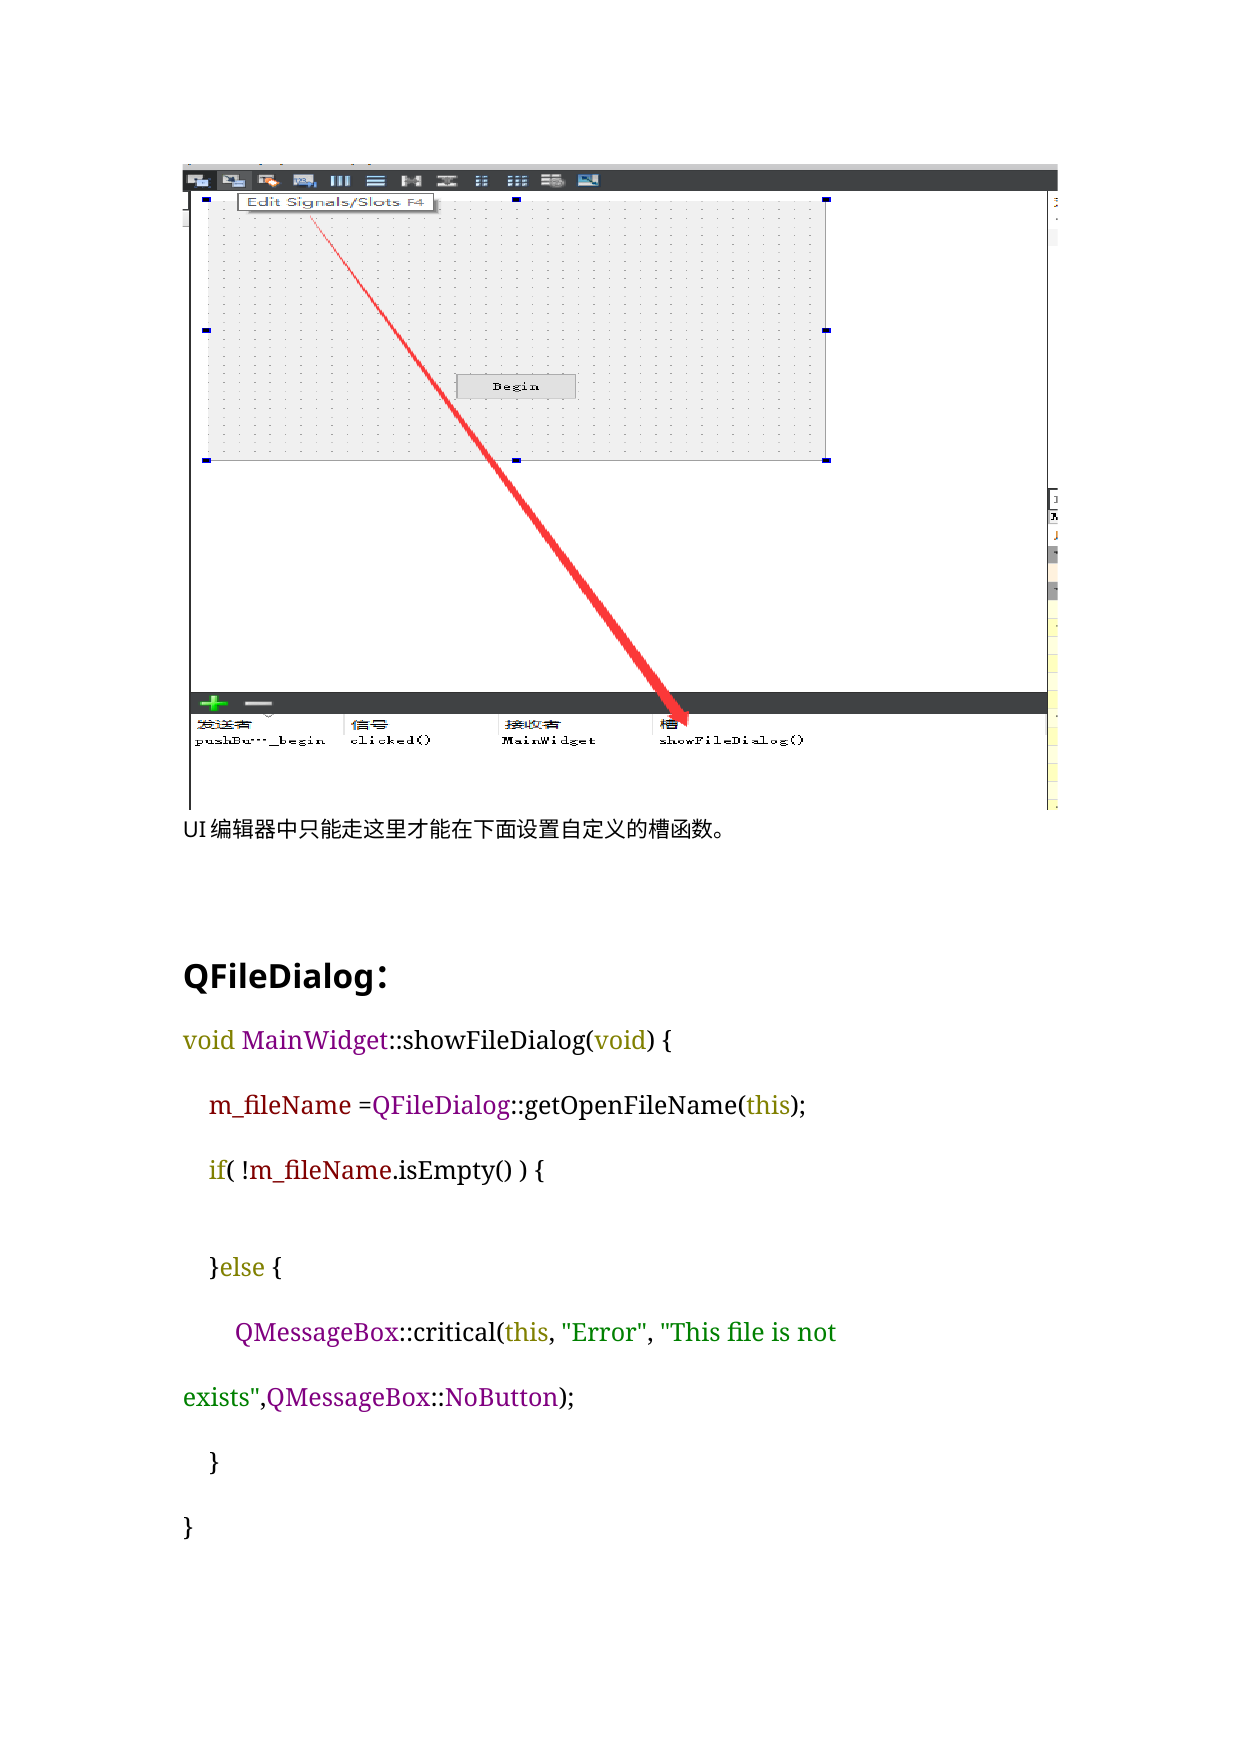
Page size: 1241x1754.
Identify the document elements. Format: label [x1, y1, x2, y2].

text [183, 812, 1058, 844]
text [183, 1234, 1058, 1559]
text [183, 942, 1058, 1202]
picture [182, 164, 1058, 810]
